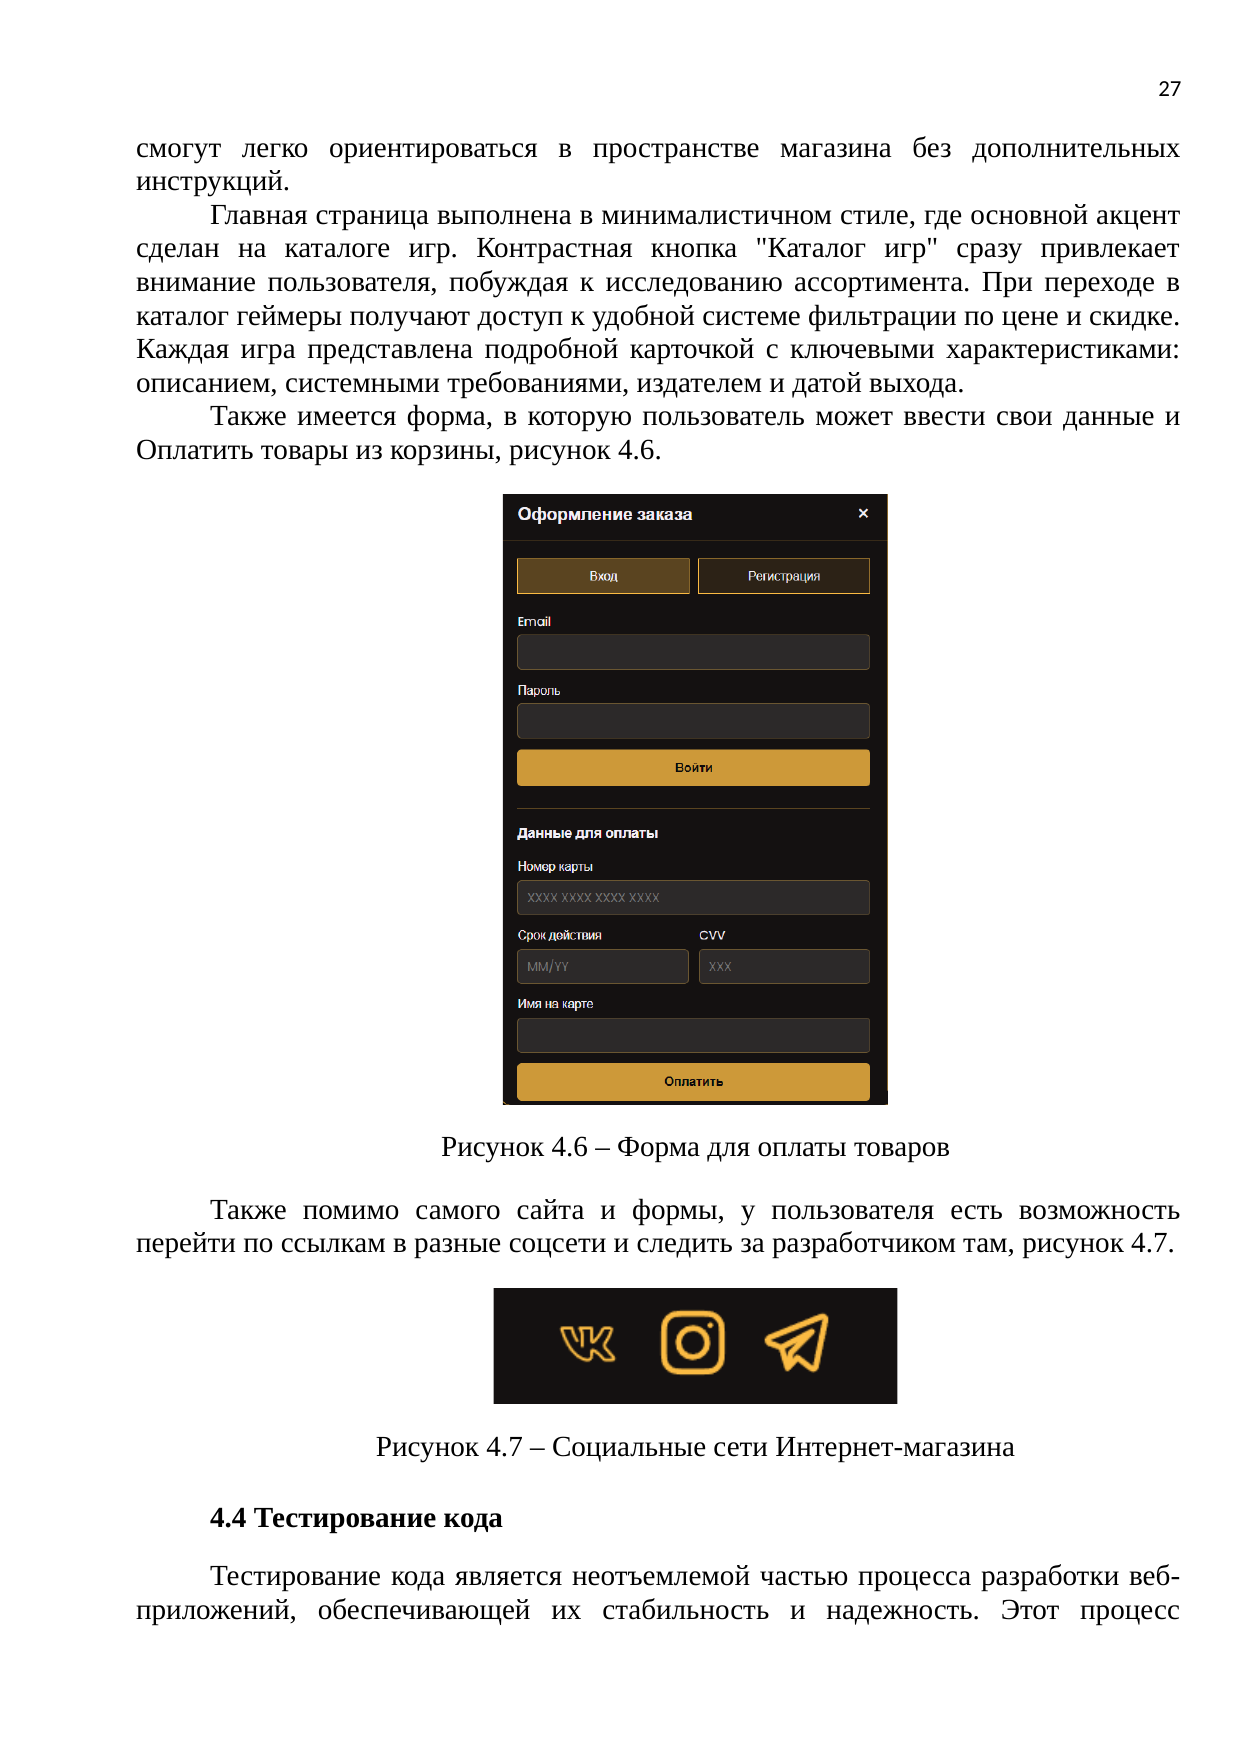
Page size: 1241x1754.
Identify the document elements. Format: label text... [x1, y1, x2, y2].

text Рисунок 4.6 – Форма для оплаты товаров [136, 1129, 1181, 1163]
text Также имеется форма, в которую пользователь может ввести свои данные и Оплатить товары из корзины, рисунок 4.6. [136, 398, 1181, 465]
text Главная страница выполнена в минималистичном стиле, где основной акцент сделан на каталоге игр. Контрастная кнопка "Каталог игр" сразу привлекает внимание пользователя, побуждая к исследованию ассортимента. При переходе в каталог геймеры получают доступ к удобной системе фильтрации по цене и скидке. Каждая игра представлена подробной карточкой с ключевыми характеристиками: описанием, системными требованиями, издателем и датой выхода. [136, 197, 1181, 398]
picture [493, 1288, 898, 1404]
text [136, 130, 1181, 197]
text 4.4 Тестирование кода [136, 1500, 1181, 1533]
text Рисунок 4.7 – Социальные сети Интернет-магазина [136, 1429, 1181, 1462]
picture [502, 494, 888, 1105]
text Также помимо самого сайта и формы, у пользователя есть возможность перейти по ссылкам в разные соцсети и следить за разработчиком там, рисунок 4.7. [136, 1192, 1181, 1259]
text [136, 1558, 1181, 1626]
